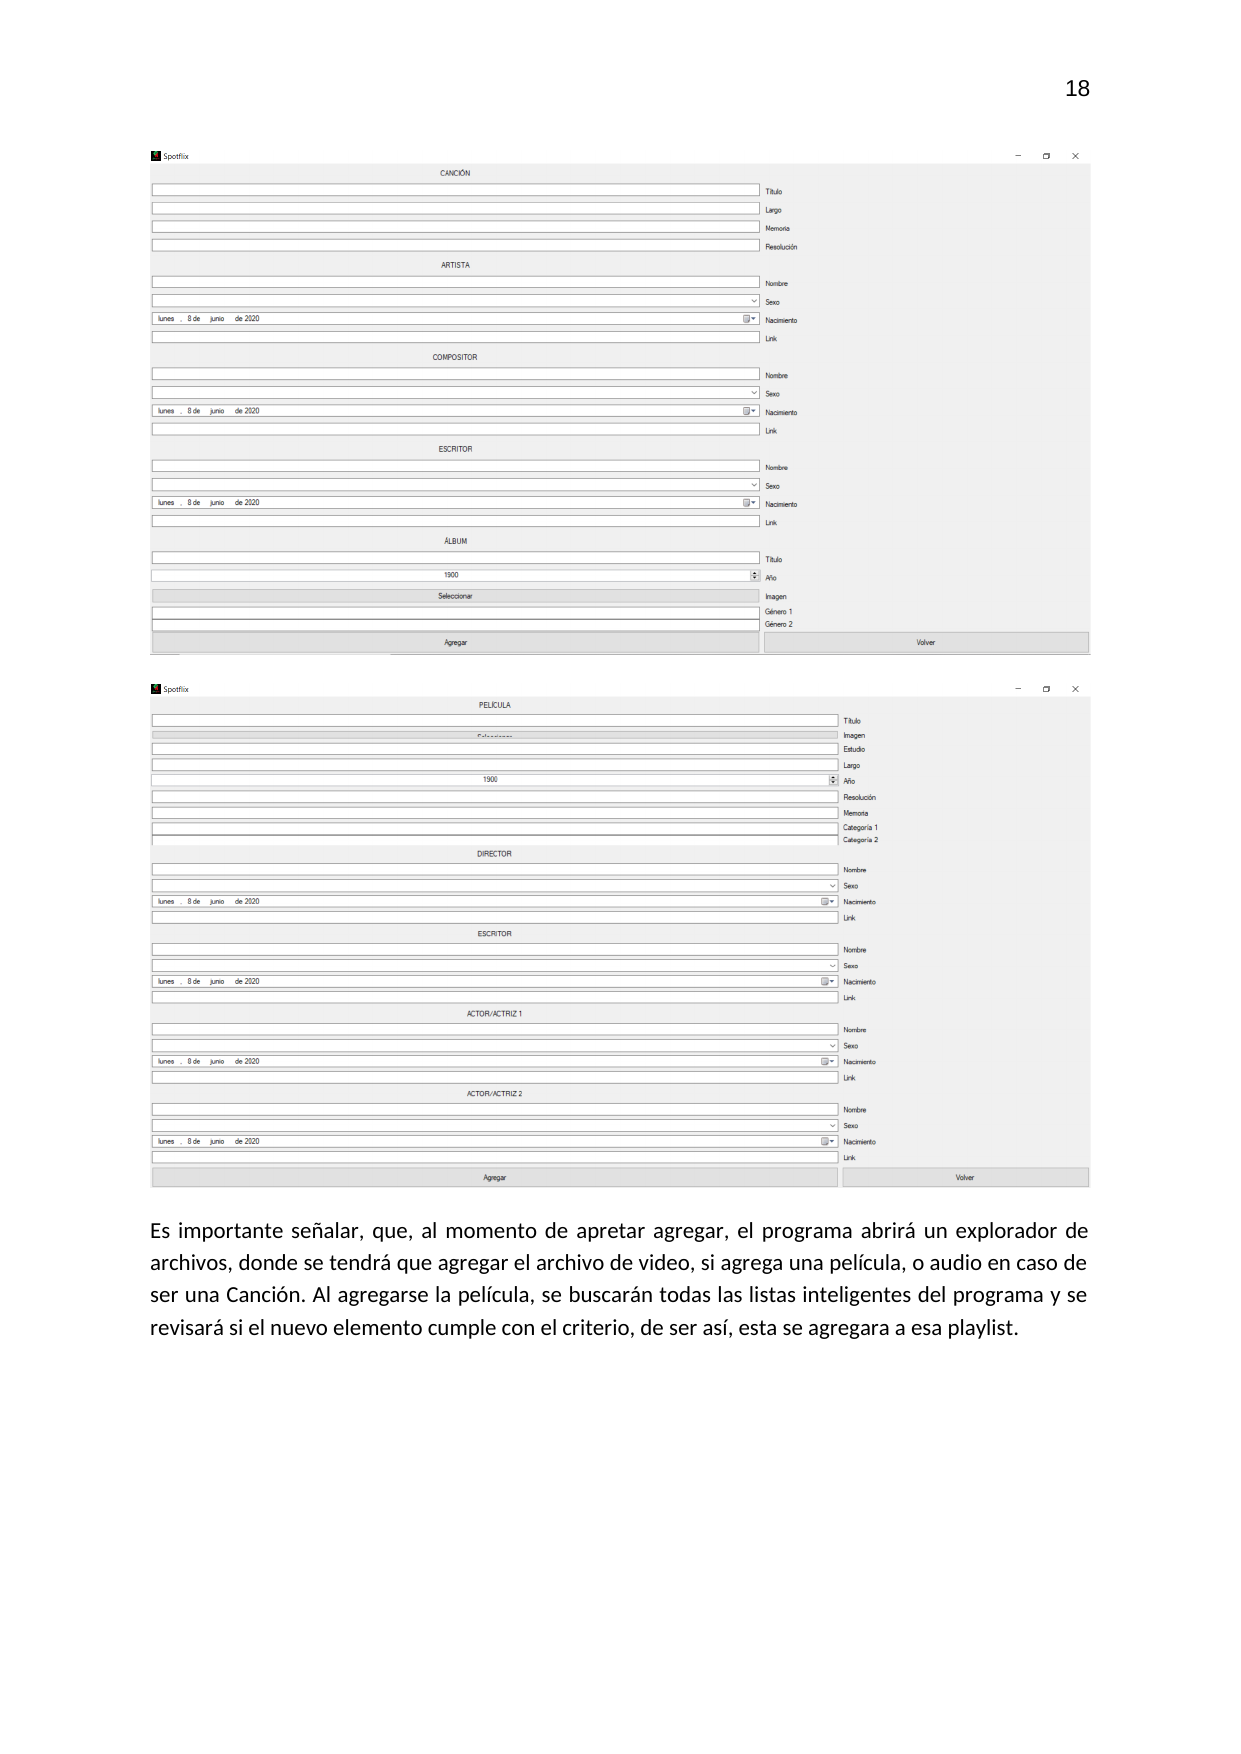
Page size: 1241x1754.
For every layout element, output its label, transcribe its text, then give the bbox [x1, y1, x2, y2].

picture [150, 150, 1091, 655]
picture [150, 683, 1091, 1188]
text Es importante señalar, que, al momento de apretar agregar, el programa abrirá un explorador de archivos, donde se tendrá que agregar el archivo de video, si agrega una película, o audio en caso de ser una Canción. Al agregarse la película, se buscarán todas las listas inteligentes del programa y se revisará si el nuevo elemento cumple con el criterio, de ser así, esta se agregara a esa playlist. [150, 1216, 1090, 1341]
